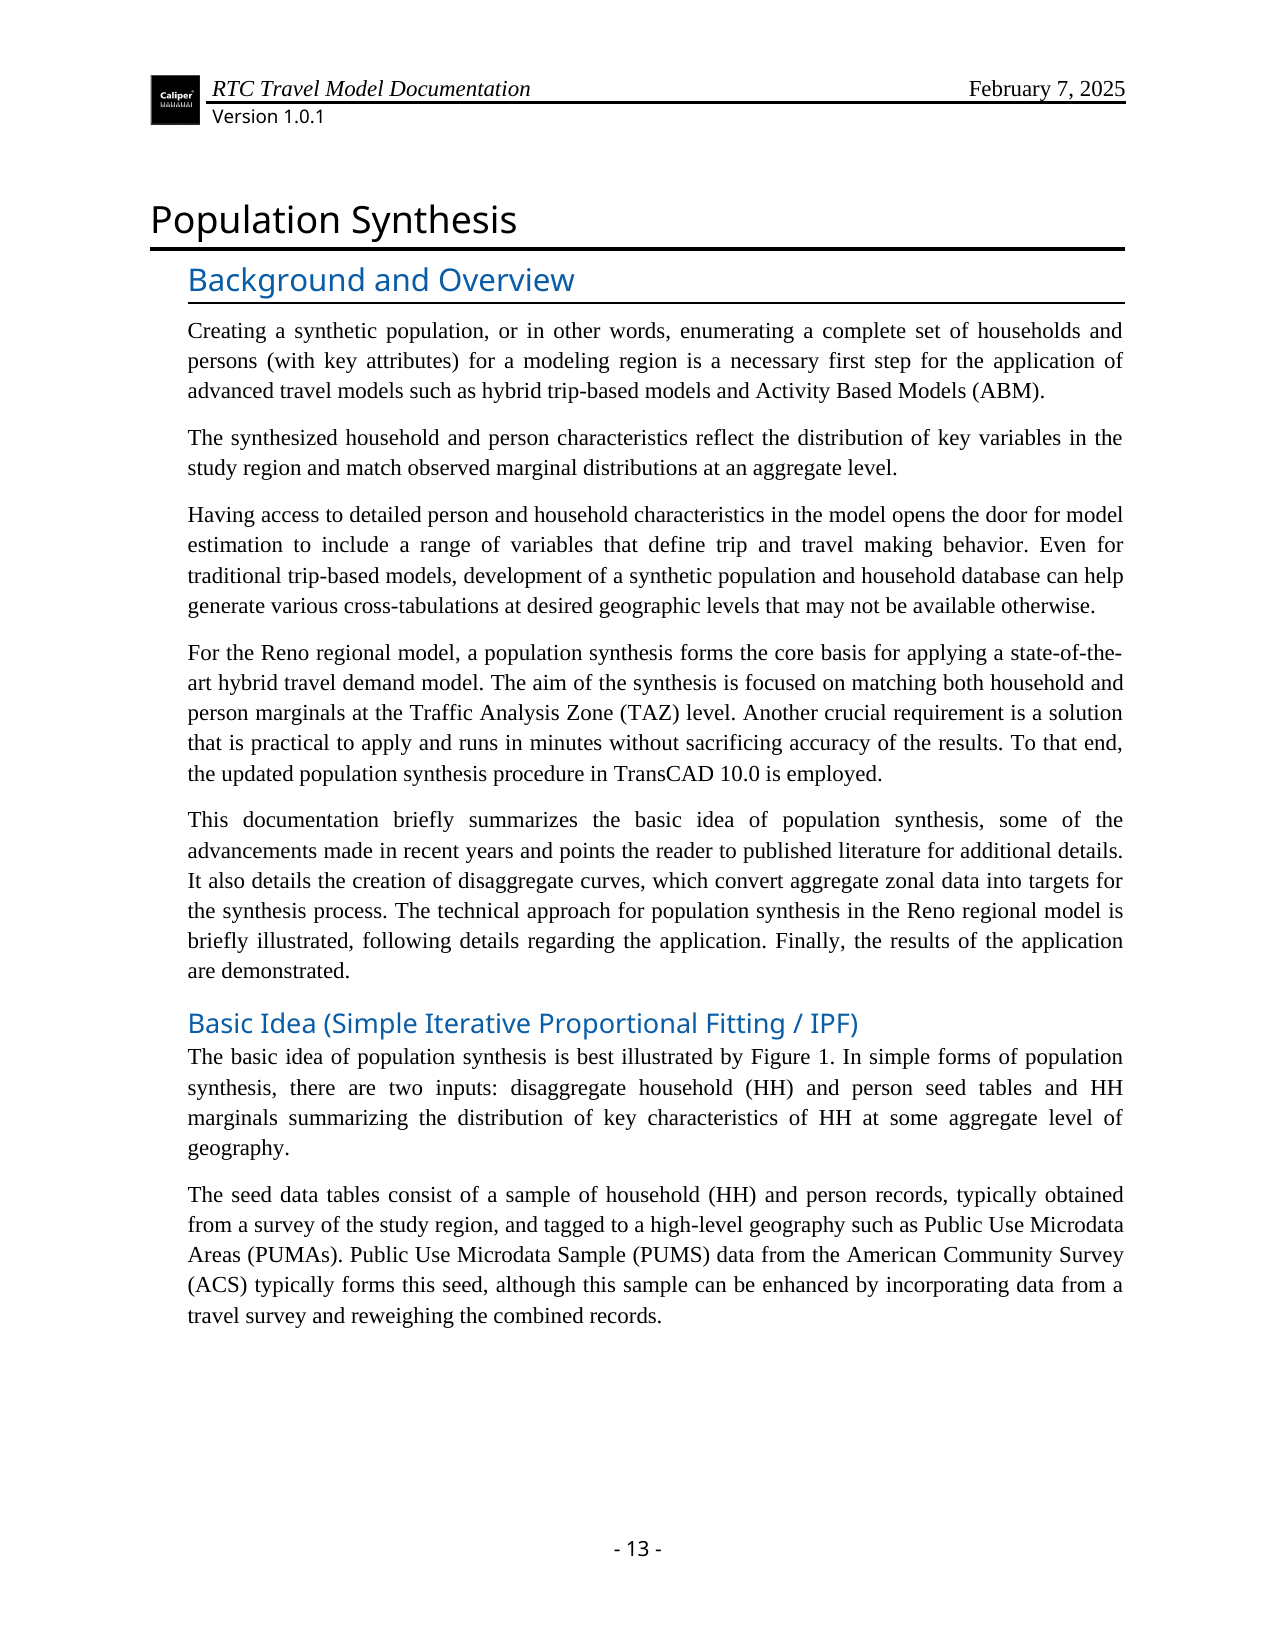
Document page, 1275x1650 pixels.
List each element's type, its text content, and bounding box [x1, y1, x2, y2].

text Creating a synthetic population, or in other words, enumerating a complete set of households and persons (with key attributes) for a modeling region is a necessary first step for the application of advanced travel models such as hybrid trip-based models and Activity Based Models (ABM). [187, 317, 1125, 404]
text Having access to detailed person and household characteristics in the model opens the door for model estimation to include a range of variables that define trip and travel making behavior. Even for traditional trip-based models, development of a synthetic population and household database can help generate various cross-tabulations at desired geographic levels that may not be available otherwise. [187, 501, 1125, 618]
text The seed data tables consist of a sample of household (HH) and person records, typically obtained from a survey of the study region, and tagged to a high-level geography such as Public Use Microdata Areas (PUMAs). Public Use Microdata Sample (PUMS) data from the American Community Survey (ACS) typically forms this seed, although this sample can be enhanced by incorporating data from a travel survey and reweighing the combined records. [187, 1181, 1125, 1328]
picture [150, 75, 200, 125]
text The synthesized household and person characteristics reflect the distribution of key variables in the study region and match observed marginal distributions at an aggregate level. [187, 424, 1125, 481]
text The basic idea of population synthesis is best illustrated by Figure 1. In simple forms of population synthesis, there are two inputs: disaggregate household (HH) and person seed tables and HH marginals summarizing the distribution of key characteristics of HH at some aggregate level of geography. [187, 1043, 1125, 1160]
text This documentation briefly summarizes the basic idea of population synthesis, some of the advancements made in recent years and points the reader to published literature for additional details. It also details the creation of disaggregate curves, which convert aggregate zonal data into targets for the synthesis process. The technical approach for population synthesis in the Reno regional model is briefly illustrated, following details regarding the application. Finally, the results of the application are demonstrated. [187, 807, 1125, 984]
subtitle Population Synthesis [150, 194, 1125, 247]
text For the Reno regional model, a population synthesis forms the core basis for applying a state-of-the-art hybrid travel demand model. The aim of the synthesis is focused on matching both household and person marginals at the Traffic Analysis Zone (TAZ) level. Another crucial requirement is a solution that is practical to apply and runs in minutes without sacrificing accuracy of the results. To that end, the updated population synthesis procedure in TransCAD 10.0 is employed. [187, 639, 1125, 786]
subtitle Background and Overview [187, 258, 1125, 304]
subtitle Basic Idea (Simple Iterative Proportional Fitting / IPF) [187, 1004, 1125, 1041]
